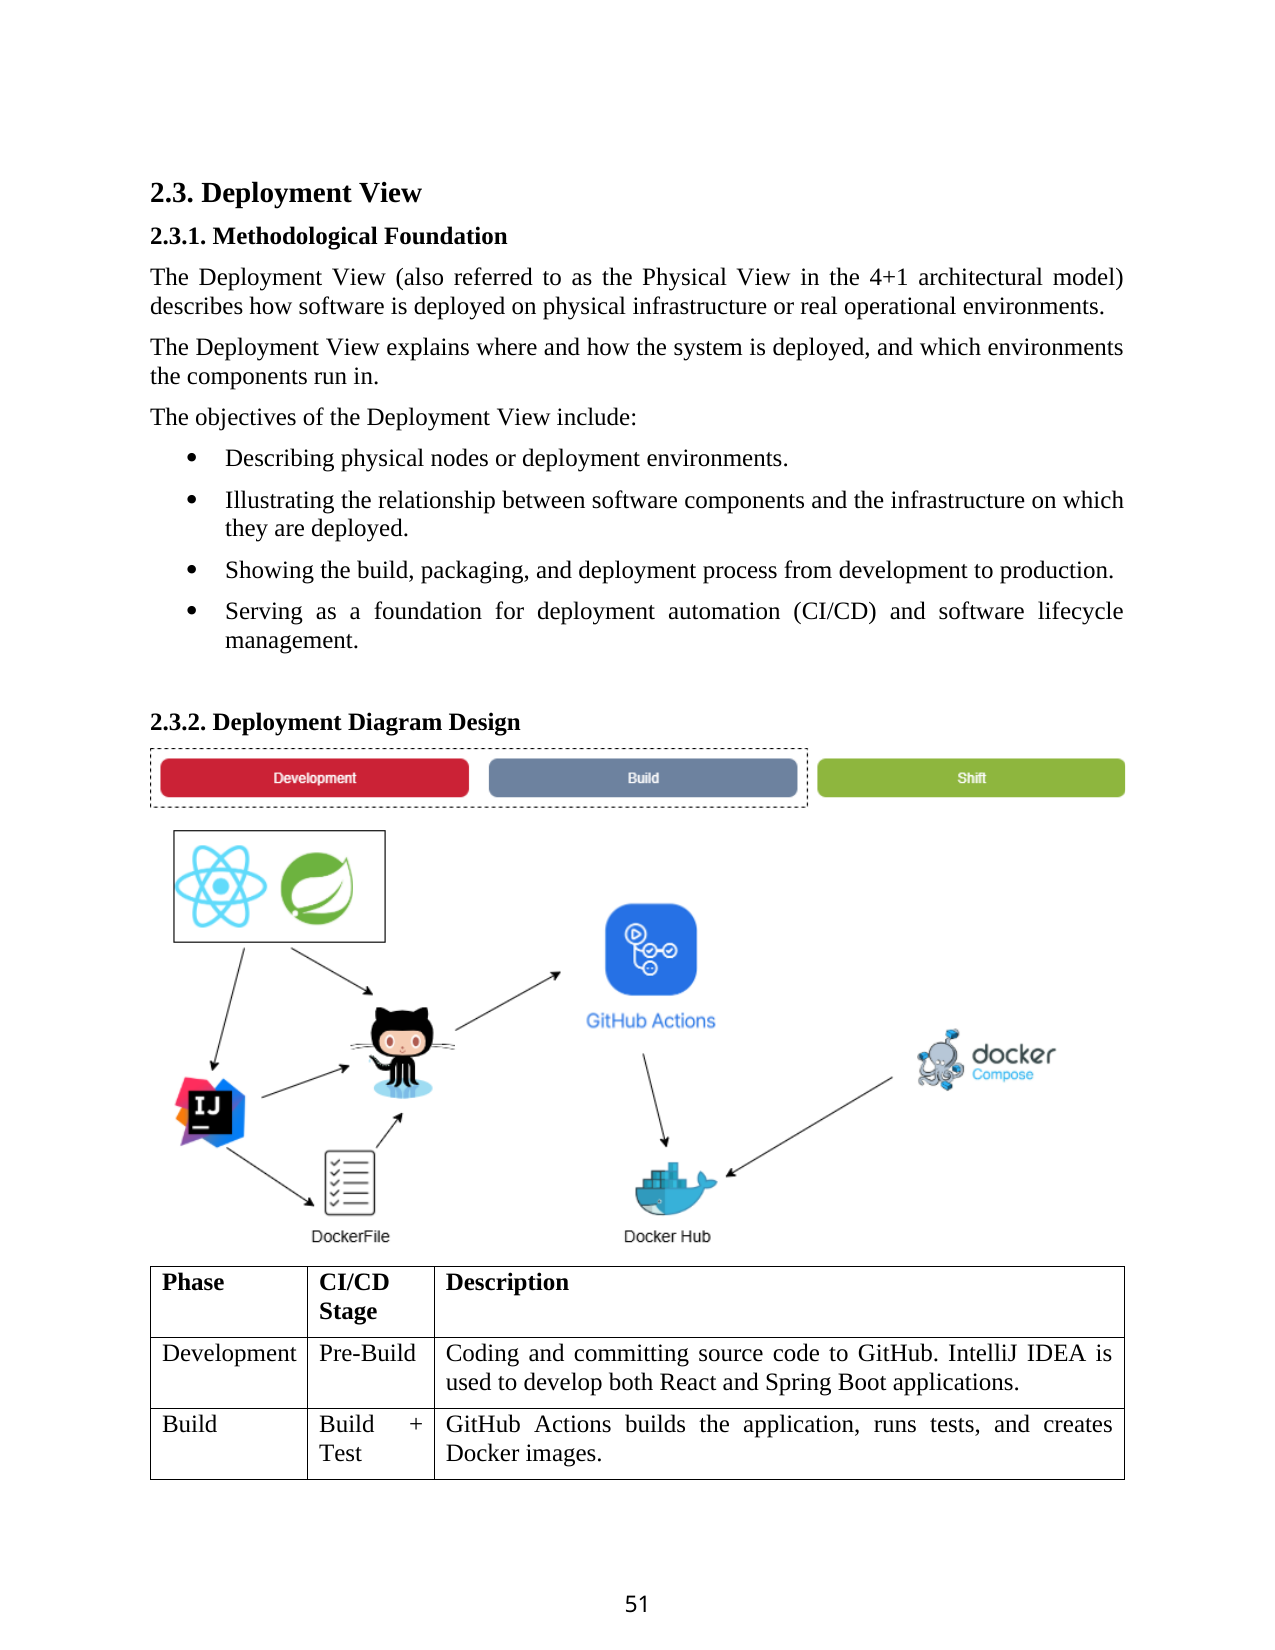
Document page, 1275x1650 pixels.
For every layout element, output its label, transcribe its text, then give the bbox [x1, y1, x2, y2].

table_cell Development [151, 1338, 307, 1408]
list Describing physical nodes or deployment environments. [187, 443, 1125, 472]
text The Deployment View explains where and how the system is deployed, and which environments the components run in. [150, 332, 1125, 390]
table_cell Coding and committing source code to GitHub. IntelliJ IDEA is used to develop both React and Spring Boot applications. [435, 1338, 1124, 1408]
table_cell GitHub Actions builds the application, runs tests, and creates Docker images. [435, 1409, 1124, 1479]
table_cell Build [151, 1409, 307, 1479]
picture [150, 748, 1125, 1254]
table_cell Build + Test [308, 1409, 434, 1479]
table_header CI/CD Stage [308, 1267, 434, 1337]
list Showing the build, packaging, and deployment process from development to production. [187, 555, 1125, 583]
table_header Phase [151, 1267, 307, 1337]
table_header Description [435, 1267, 1124, 1337]
list Serving as a foundation for deployment automation (CI/CD) and software lifecycle management. [187, 596, 1125, 653]
list Illustrating the relationship between software components and the infrastructure on which they are deployed. [187, 485, 1125, 542]
text The Deployment View (also referred to as the Physical View in the 4+1 architectural model) describes how software is deployed on physical infrastructure or real operational environments. [150, 262, 1125, 320]
text 2.3.1. Methodological Foundation [150, 221, 1125, 250]
text 2.3. Deployment View [150, 175, 1125, 208]
text The objectives of the Deployment View include: [150, 402, 1125, 431]
text 2.3.2. Deployment Diagram Design [150, 707, 1125, 736]
table_cell Pre-Build [308, 1338, 434, 1408]
